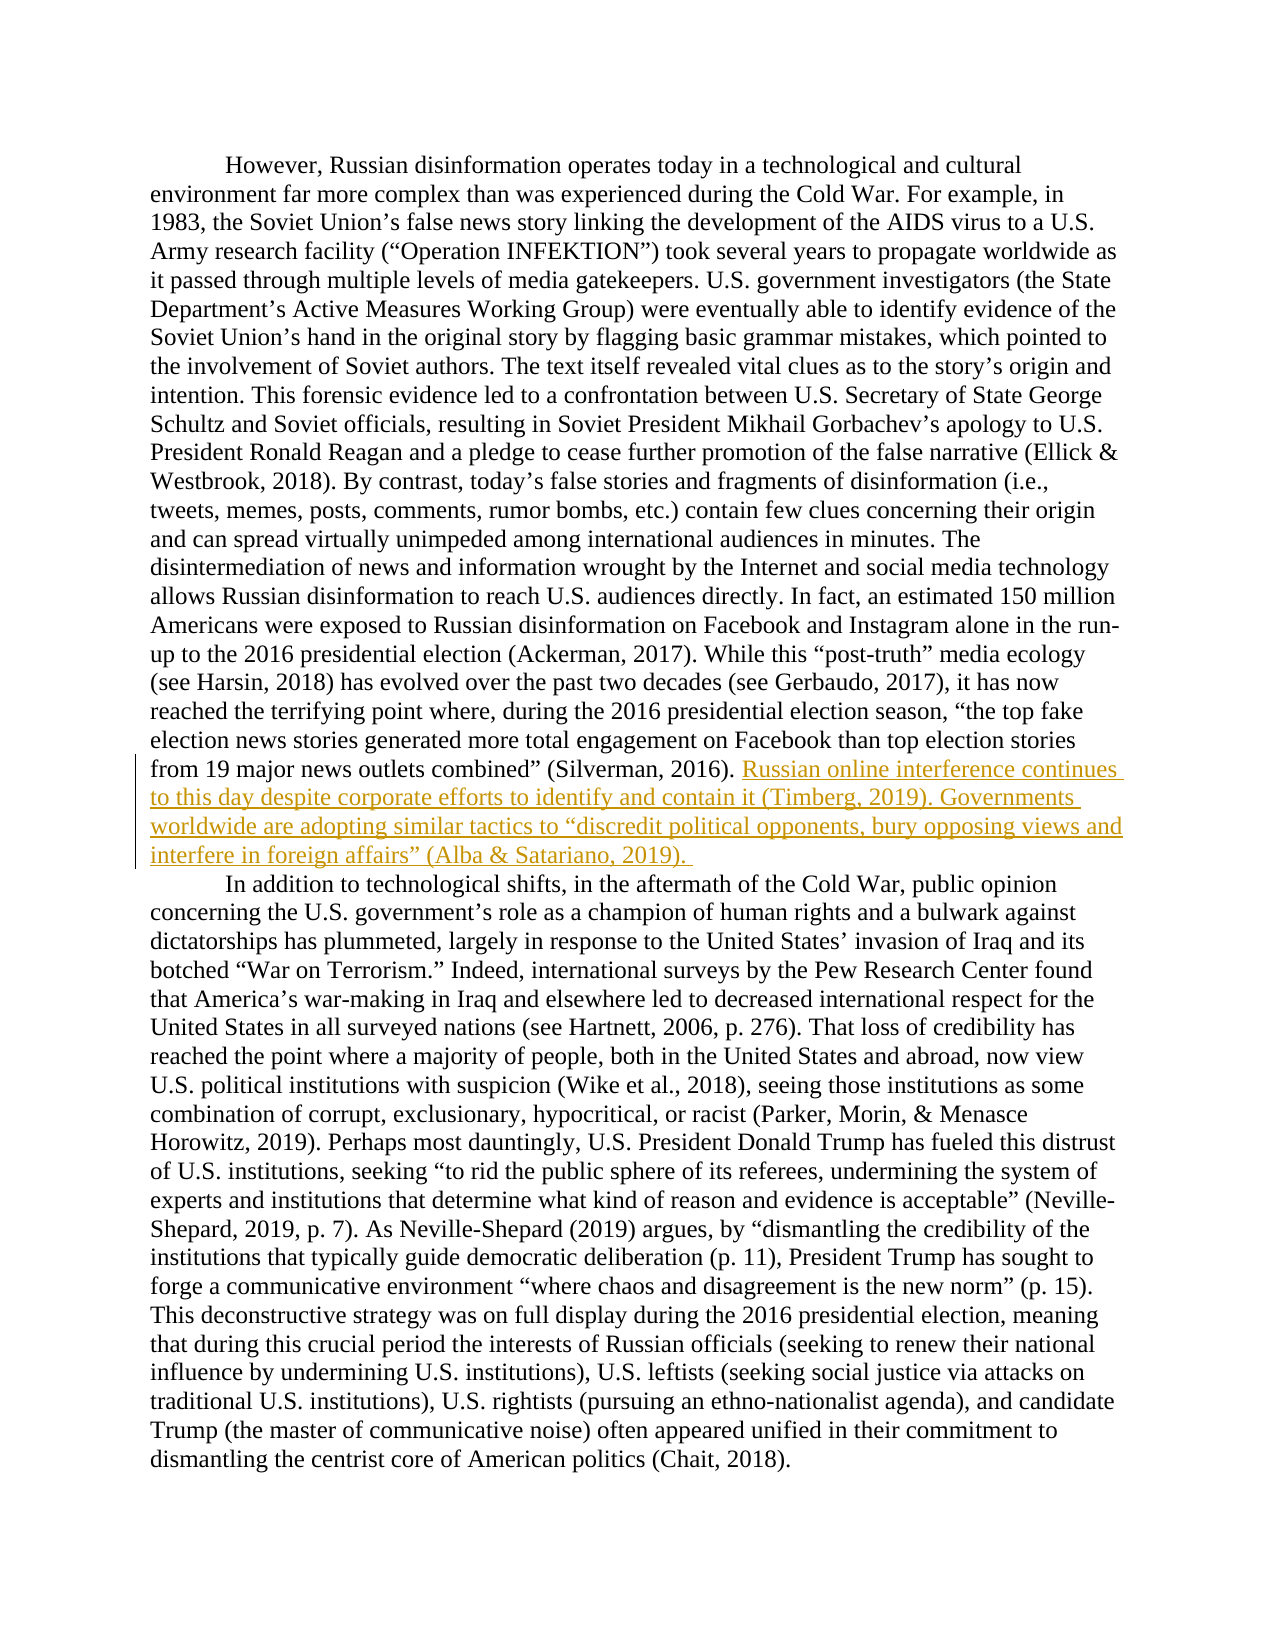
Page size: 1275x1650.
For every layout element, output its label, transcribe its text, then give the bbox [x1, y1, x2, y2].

text However, Russian disinformation operates today in a technological and cultural environment far more complex than was experienced during the Cold War. For example, in 1983, the Soviet Union’s false news story linking the development of the AIDS virus to a U.S. Army research facility (“Operation INFEKTION”) took several years to propagate worldwide as it passed through multiple levels of media gatekeepers. U.S. government investigators (the State Department’s Active Measures Working Group) were eventually able to identify evidence of the Soviet Union’s hand in the original story by flagging basic grammar mistakes, which pointed to the involvement of Soviet authors. The text itself revealed vital clues as to the story’s origin and intention. This forensic evidence led to a confrontation between U.S. Secretary of State George Schultz and Soviet officials, resulting in Soviet President Mikhail Gorbachev’s apology to U.S. President Ronald Reagan and a pledge to cease further promotion of the false narrative (Ellick & Westbrook, 2018). By contrast, today’s false stories and fragments of disinformation (i.e., tweets, memes, posts, comments, rumor bombs, etc.) contain few clues concerning their origin and can spread virtually unimpeded among international audiences in minutes. The disintermediation of news and information wrought by the Internet and social media technology allows Russian disinformation to reach U.S. audiences directly. In fact, an estimated 150 million Americans were exposed to Russian disinformation on Facebook and Instagram alone in the run-up to the 2016 presidential election (Ackerman, 2017). While this “post-truth” media ecology (see Harsin, 2018) has evolved over the past two decades (see Gerbaudo, 2017), it has now reached the terrifying point where, during the 2016 presidential election season, “the top fake election news stories generated more total engagement on Facebook than top election stories from 19 major news outlets combined” (Silverman, 2016). [150, 150, 1125, 869]
text In addition to technological shifts, in the aftermath of the Cold War, public opinion concerning the U.S. government’s role as a champion of human rights and a bulwark against dictatorships has plummeted, largely in response to the United States’ invasion of Iraq and its botched “War on Terrorism.” Indeed, international surveys by the Pew Research Center found that America’s war-making in Iraq and elsewhere led to decreased international respect for the United States in all surveyed nations (see Hartnett, 2006, p. 276). That loss of credibility has reached the point where a majority of people, both in the United States and abroad, now view U.S. political institutions with suspicion (Wike et al., 2018), seeing those institutions as some combination of corrupt, exclusionary, hypocritical, or racist (Parker, Morin, & Menasce Horowitz, 2019). Perhaps most dauntingly, U.S. President Donald Trump has fueled this distrust of U.S. institutions, seeking “to rid the public sphere of its referees, undermining the system of experts and institutions that determine what kind of reason and evidence is acceptable” (Neville-Shepard, 2019, p. 7). As Neville-Shepard (2019) argues, by “dismantling the credibility of the institutions that typically guide democratic deliberation (p. 11), President Trump has sought to forge a communicative environment “where chaos and disagreement is the new norm” (p. 15). This deconstructive strategy was on full display during the 2016 presidential election, meaning that during this crucial period the interests of Russian officials (seeking to renew their national influence by undermining U.S. institutions), U.S. leftists (seeking social justice via attacks on traditional U.S. institutions), U.S. rightists (pursuing an ethno-nationalist agenda), and candidate Trump (the master of communicative noise) often appeared unified in their commitment to dismantling the centrist core of American politics (Chait, 2018). [150, 869, 1125, 1472]
